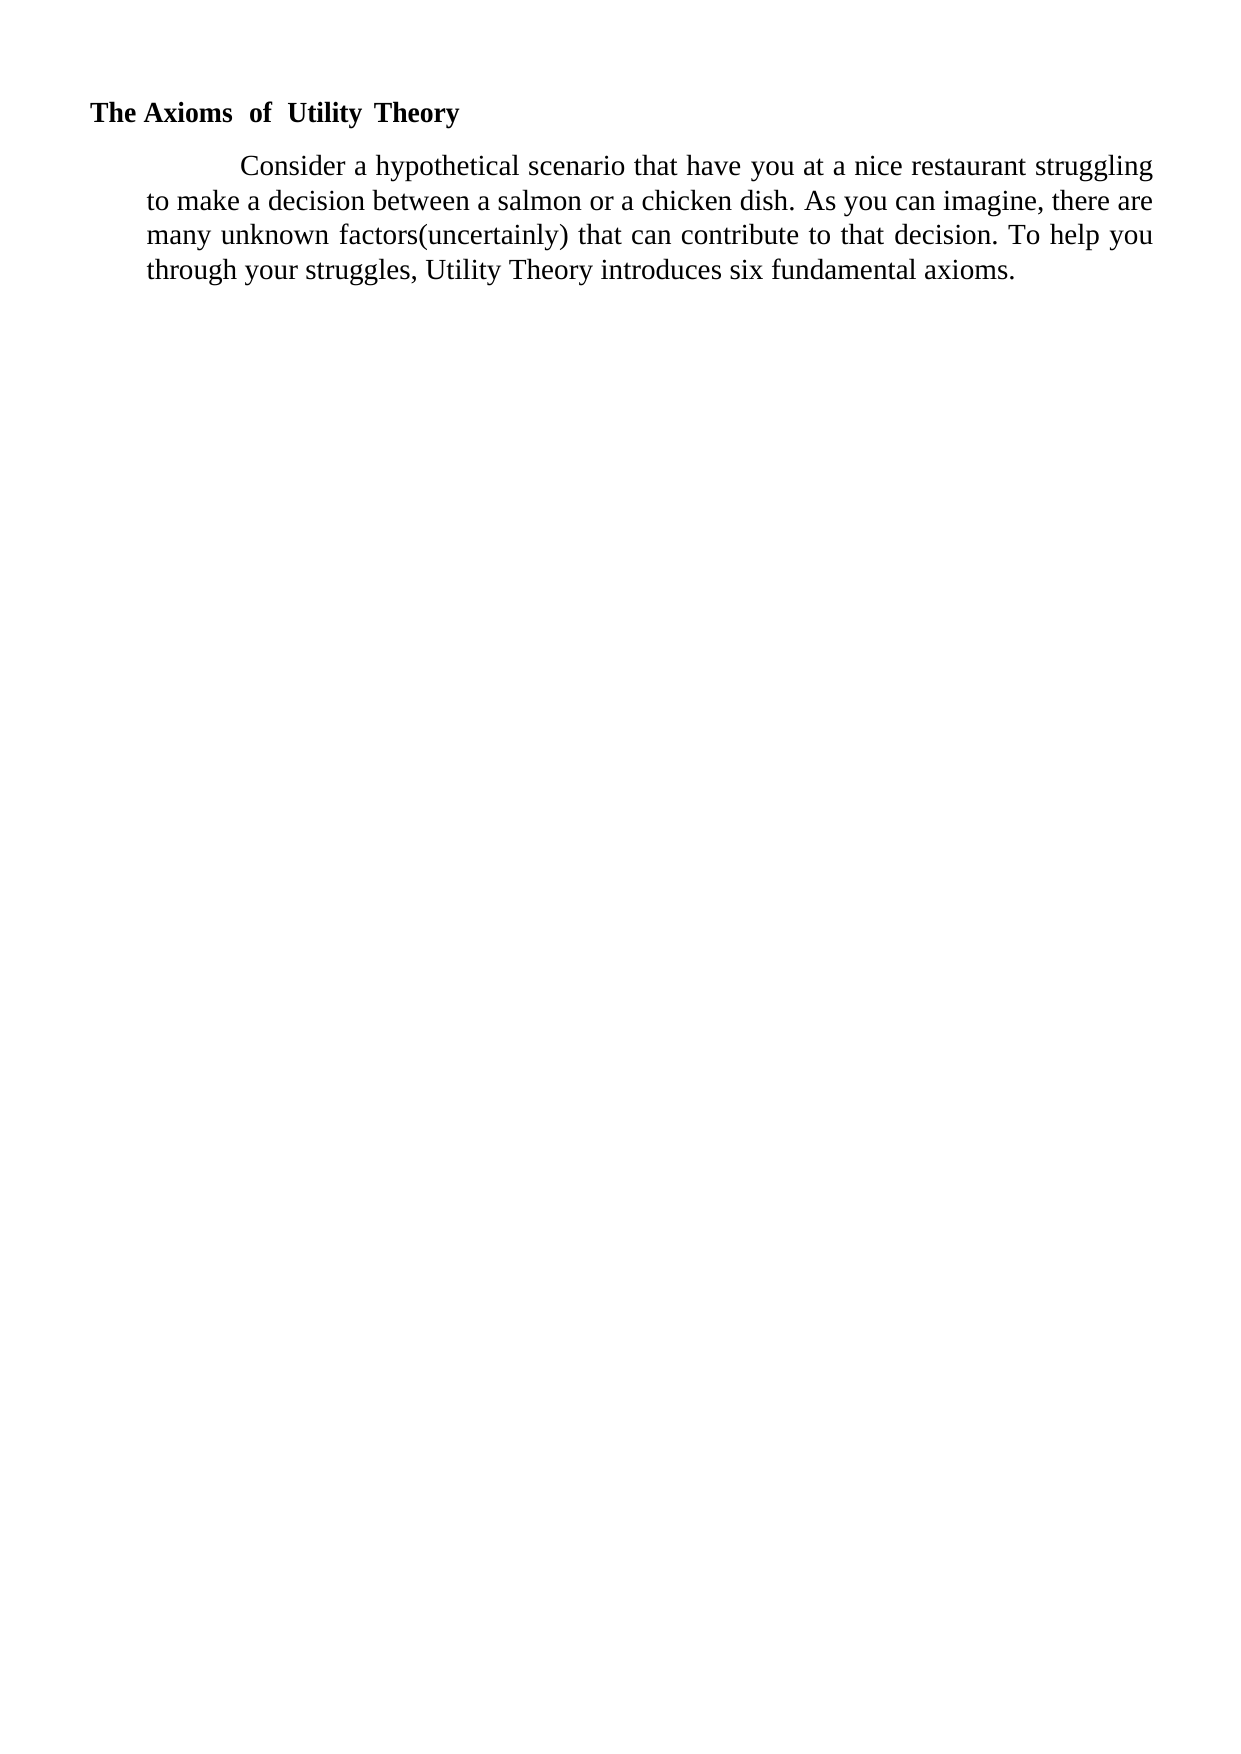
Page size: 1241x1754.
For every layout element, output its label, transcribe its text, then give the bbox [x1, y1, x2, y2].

text Consider a hypothetical scenario that have you at a nice restaurant struggling to make a decision between a salmon or a chicken dish. As you can imagine, there are many unknown factors(uncertainly) that can contribute to that decision. To help you through your struggles, Utility Theory introduces six fundamental axioms. [146, 148, 1153, 286]
subtitle The Axioms of Utility Theory [90, 95, 1213, 129]
